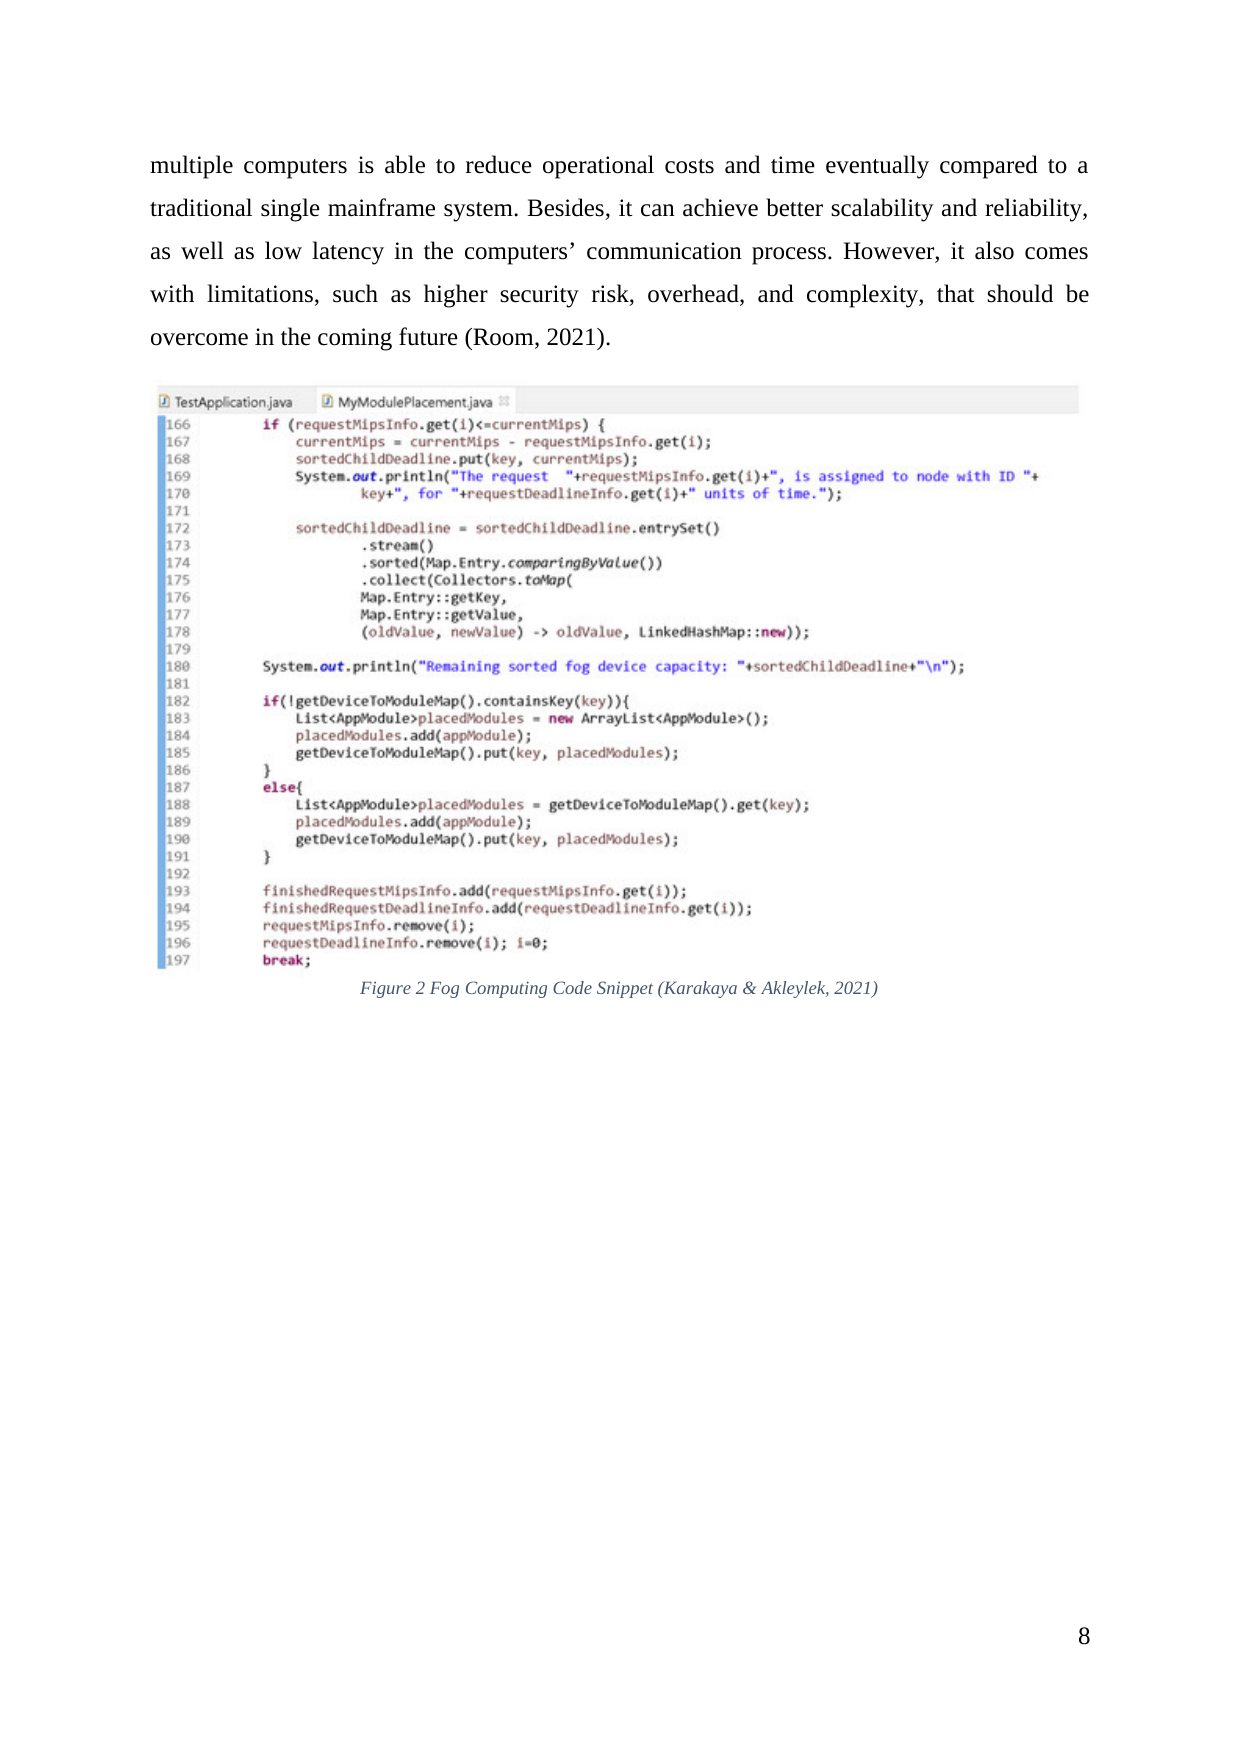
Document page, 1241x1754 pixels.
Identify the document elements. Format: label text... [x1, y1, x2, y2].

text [150, 150, 1090, 351]
picture [150, 378, 1087, 977]
text Figure 2 Fog Computing Code Snippet (Karakaya & Akleylek, 2021) [150, 977, 1090, 998]
